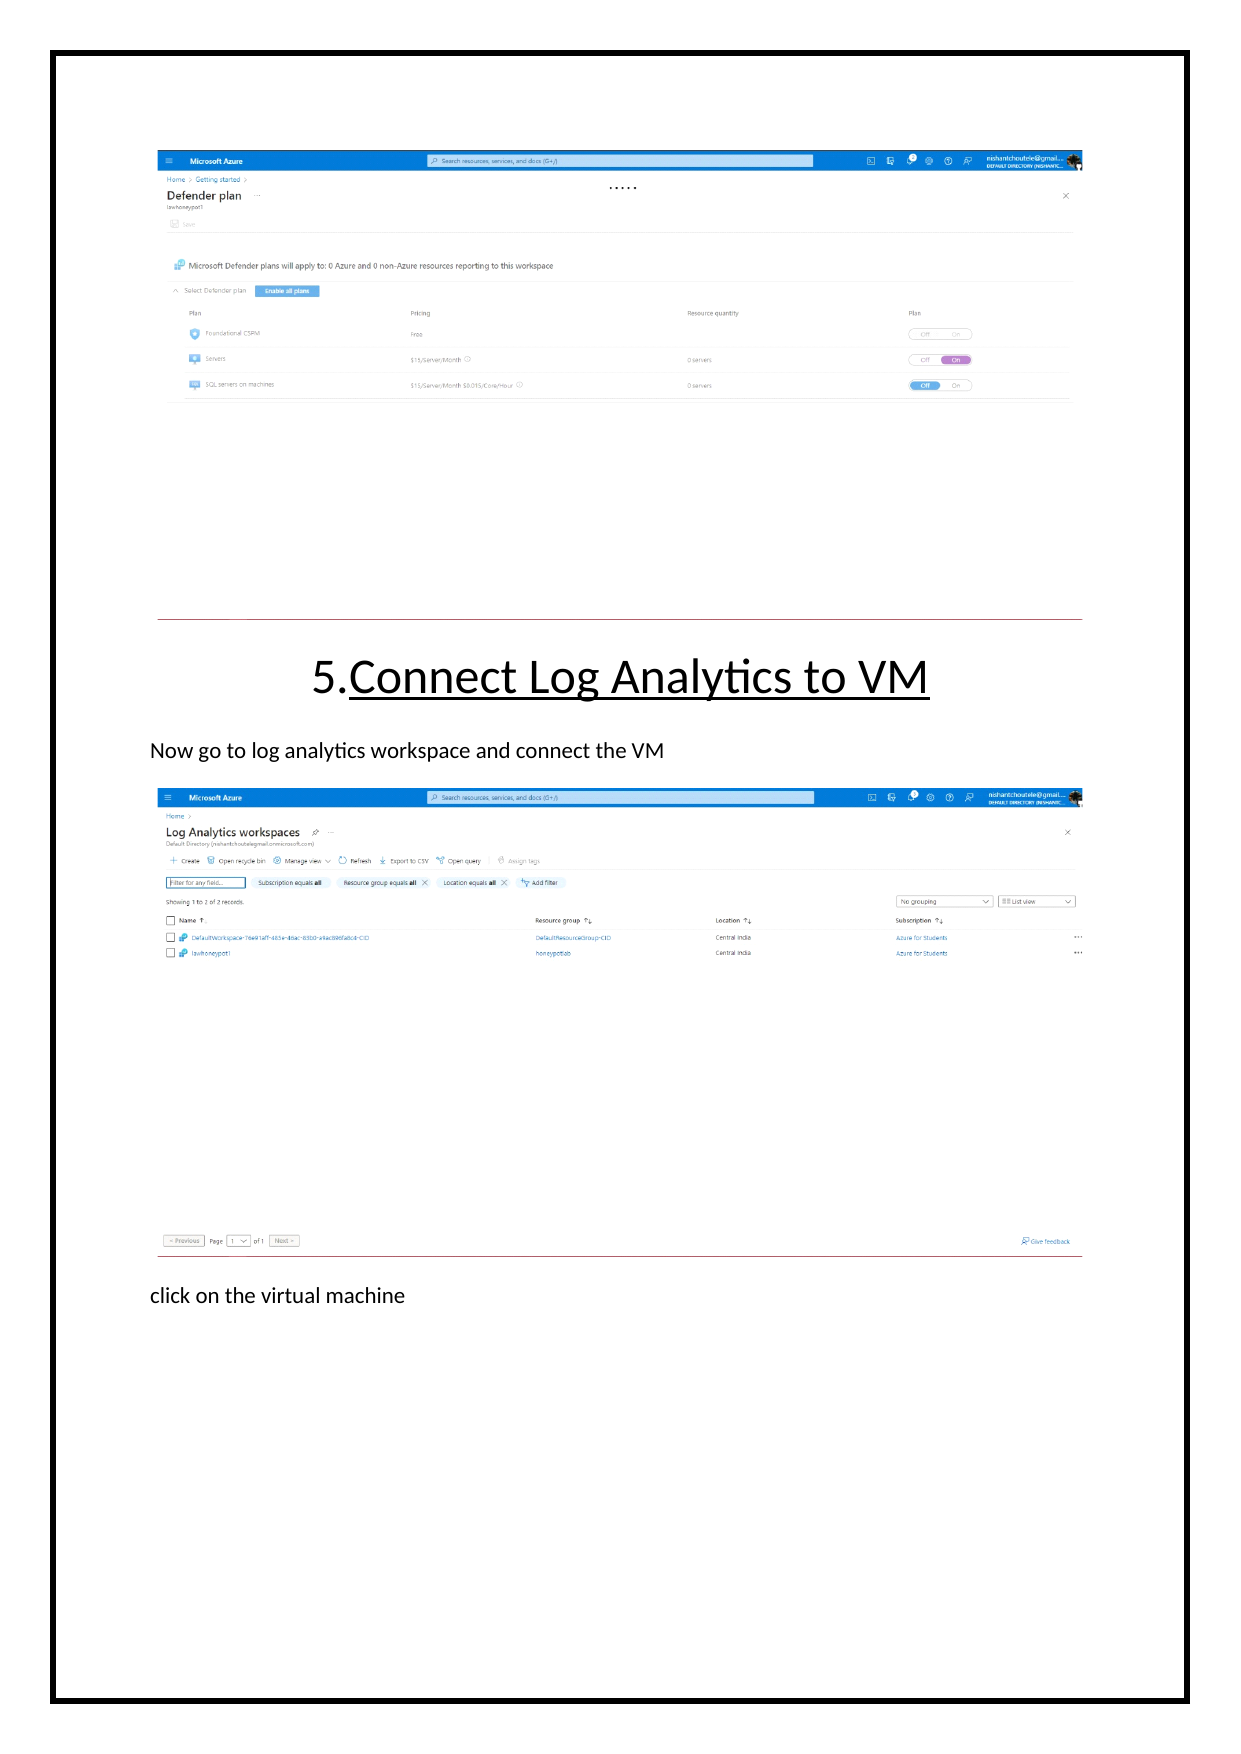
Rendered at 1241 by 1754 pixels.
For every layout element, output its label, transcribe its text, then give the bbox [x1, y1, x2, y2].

picture [157, 788, 1083, 1257]
text click on the virtual machine [150, 1281, 1090, 1309]
text Now go to log analytics workspace and connect the VM [150, 736, 1090, 764]
picture [157, 150, 1083, 620]
text 5.Connect Log Analytics to VM [150, 645, 1090, 706]
